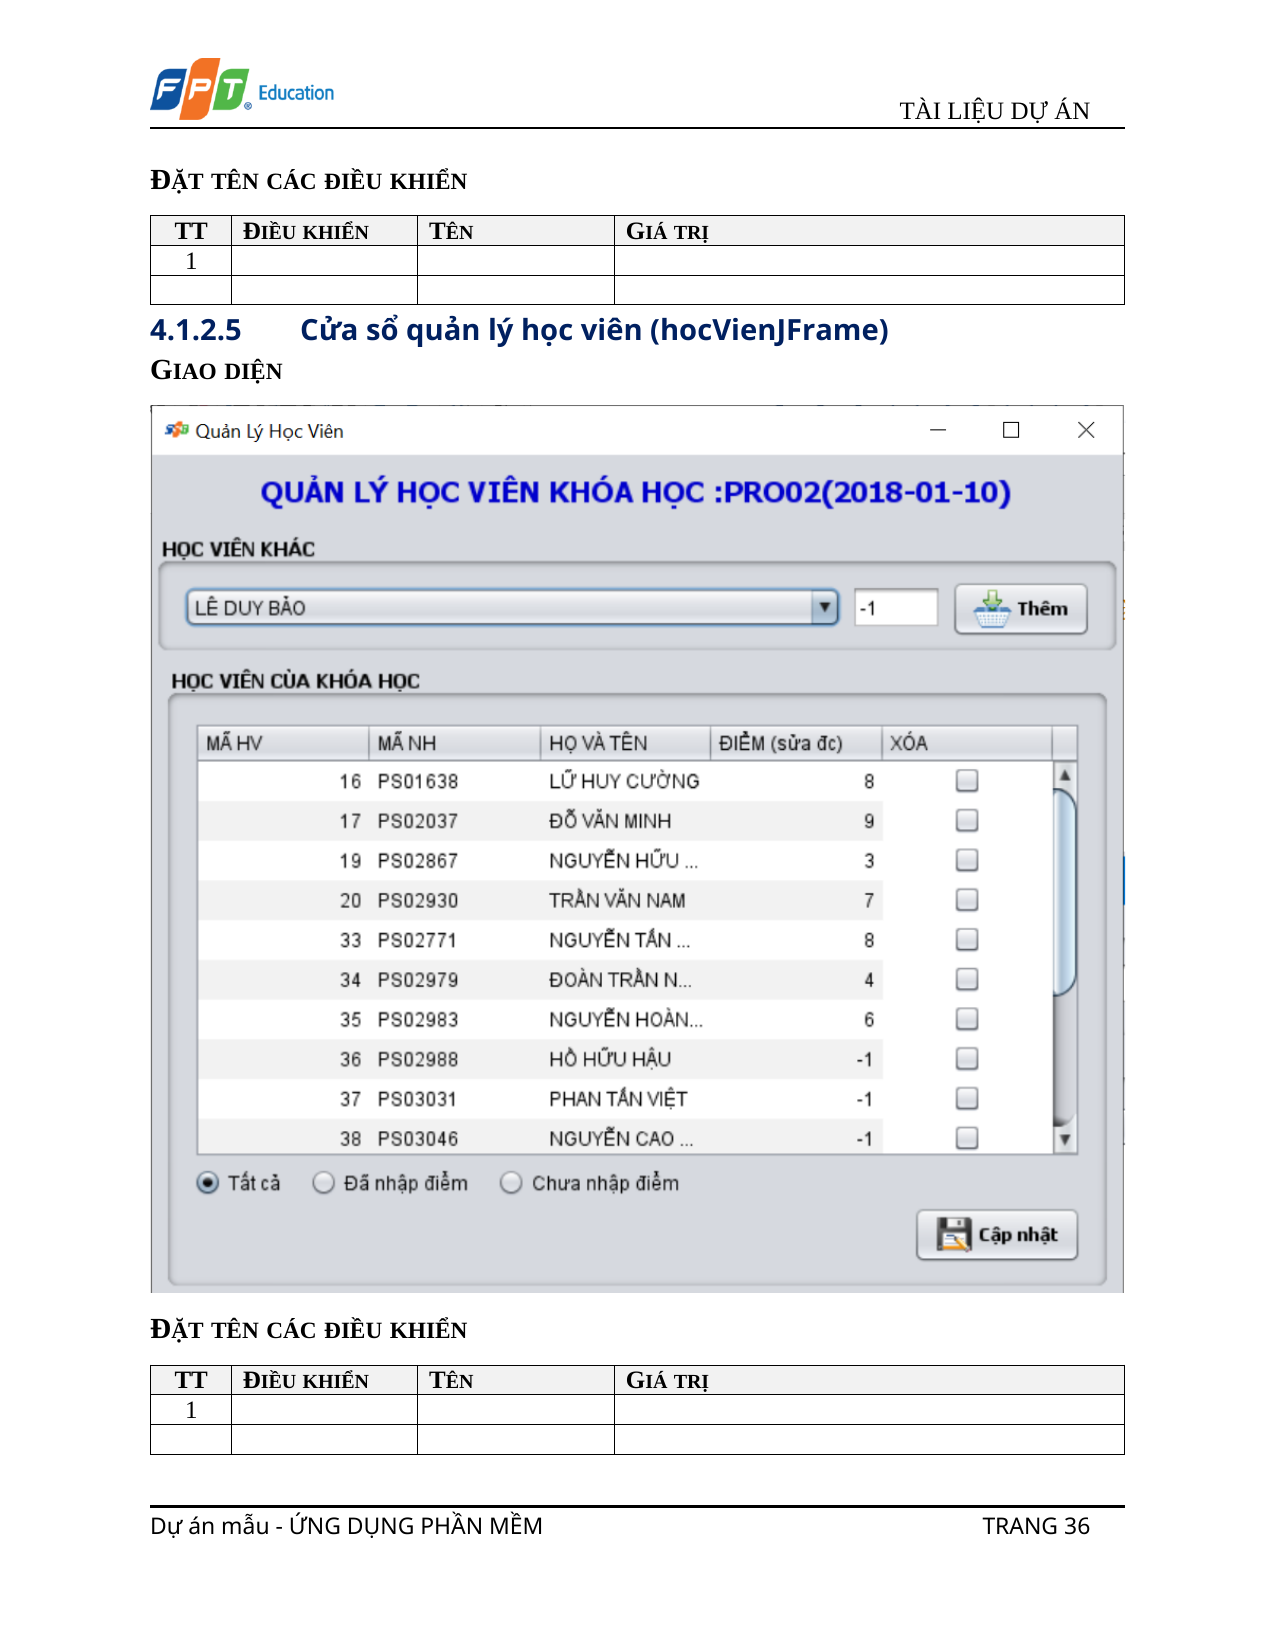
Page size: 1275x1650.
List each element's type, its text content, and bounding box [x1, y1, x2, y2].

table_header Điều khiển [232, 1366, 417, 1394]
table_cell [418, 1425, 614, 1454]
table_header TT [151, 216, 231, 245]
table_cell [232, 1425, 417, 1454]
table_cell [232, 1395, 417, 1424]
table_cell [151, 1425, 231, 1454]
table_header Giá trị [615, 216, 1124, 245]
table_cell [615, 246, 1124, 274]
text Đặt tên các điều khiển [150, 162, 1125, 196]
table_cell [232, 276, 417, 304]
table_header TT [151, 1366, 231, 1394]
table_cell 1 [151, 246, 231, 274]
table_cell [418, 276, 614, 304]
table_cell [615, 276, 1124, 304]
table_cell [615, 1425, 1124, 1454]
table_header Tên [418, 1366, 614, 1394]
table_cell [151, 276, 231, 304]
table_cell 1 [151, 1395, 231, 1424]
table_cell [418, 1395, 614, 1424]
text Đặt tên các điều khiển [150, 1312, 1125, 1345]
text Giao diện [150, 352, 1125, 386]
picture [150, 405, 1125, 1293]
table_cell [615, 1395, 1124, 1424]
table_cell [418, 246, 614, 274]
subtitle Cửa sổ quản lý học viên (hocVienJFrame) [150, 309, 1125, 349]
table_header Giá trị [615, 1366, 1124, 1394]
table_cell [232, 246, 417, 274]
picture [150, 58, 336, 120]
table_header Tên [418, 216, 614, 245]
table_header Điều khiển [232, 216, 417, 245]
